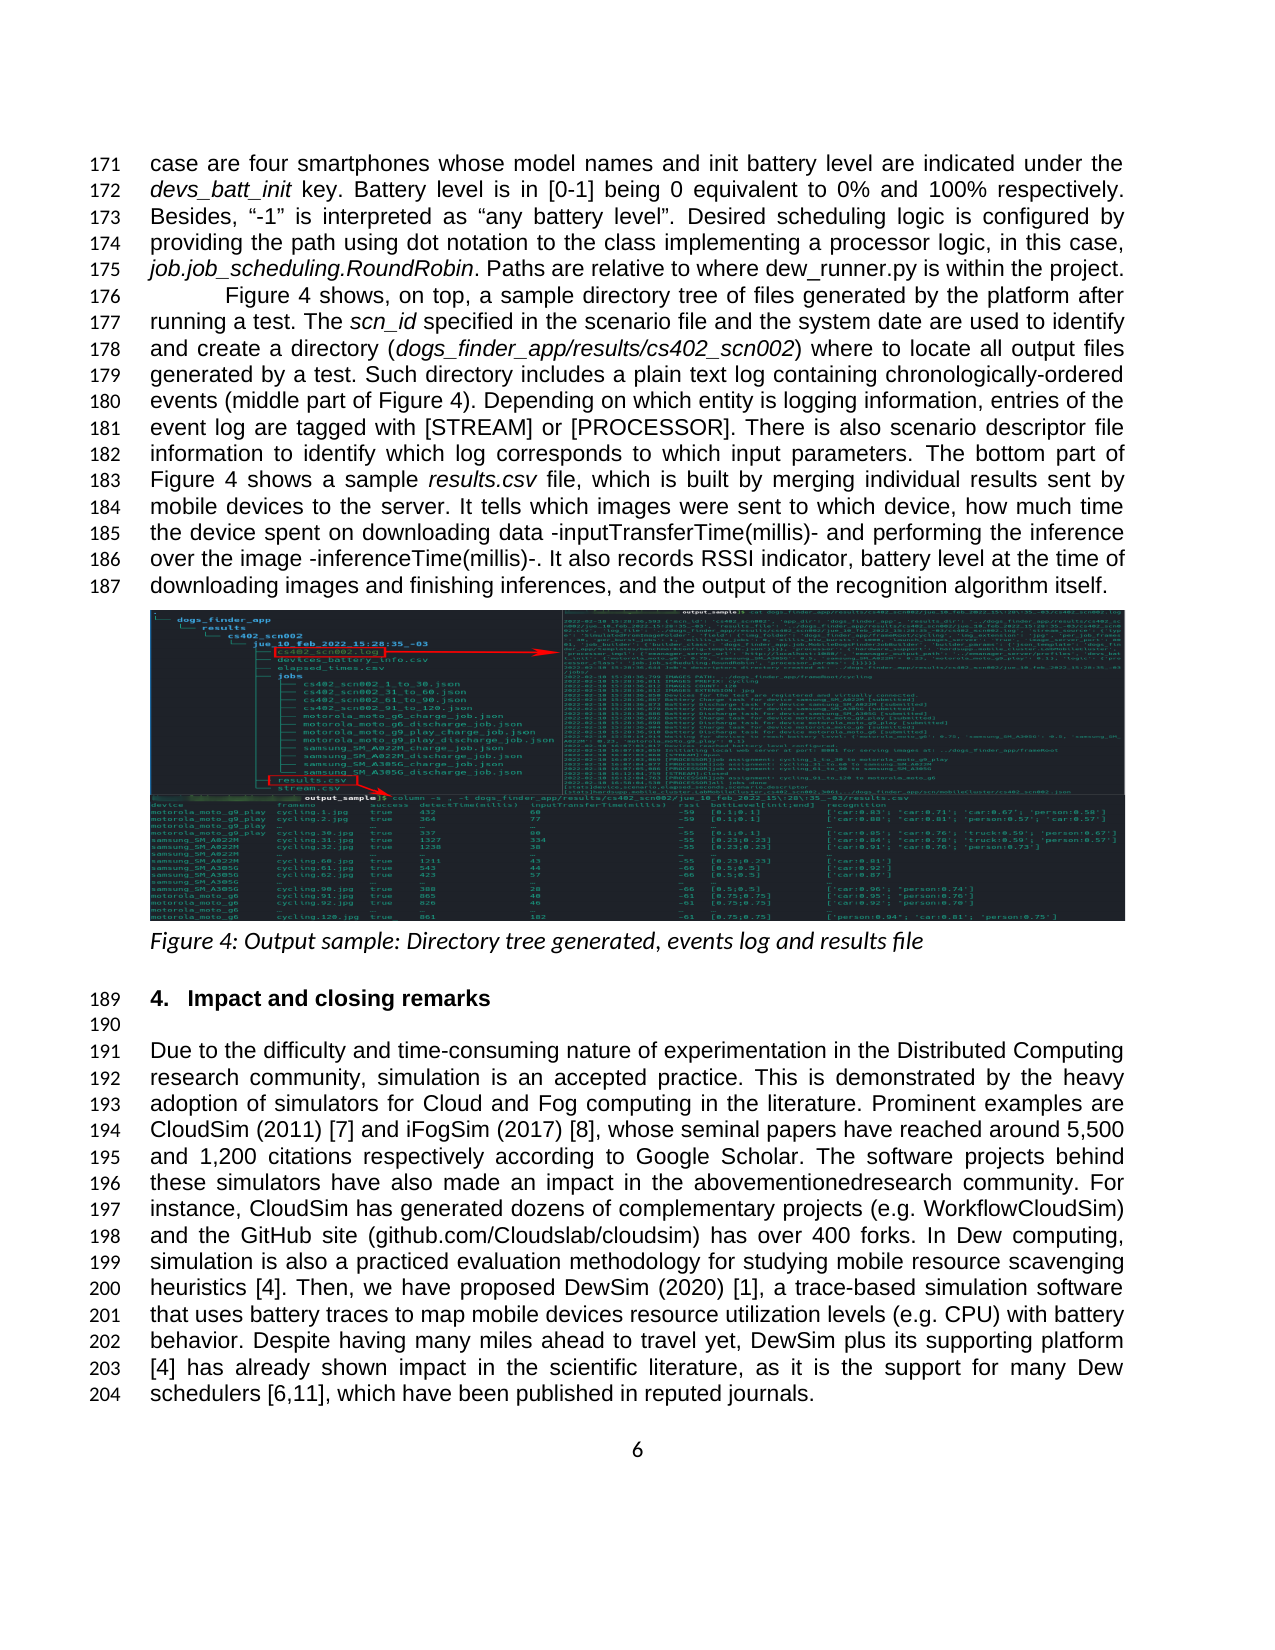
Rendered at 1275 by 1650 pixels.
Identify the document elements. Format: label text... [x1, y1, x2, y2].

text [150, 150, 1125, 282]
text Due to the difficulty and time-consuming nature of experimentation in the Distributed Computing research community, simulation is an accepted practice. This is demonstrated by the heavy adoption of simulators for Cloud and Fog computing in the literature. Prominent examples are CloudSim (2011) [7] and iFogSim (2017) [8], whose seminal papers have reached around 5,500 and 1,200 citations respectively according to Google Scholar. The software projects behind these simulators have also made an impact in the abovementionedresearch community. For instance, CloudSim has generated dozens of complementary projects (e.g. WorkflowCloudSim) and the GitHub site (github.com/Cloudslab/cloudsim) has over 400 forks. In Dew computing, simulation is also a practiced evaluation methodology for studying mobile resource scavenging heuristics [4]. Then, we have proposed DewSim (2020) [1], a trace-based simulation software that uses battery traces to map mobile devices resource utilization levels (e.g. CPU) with battery behavior. Despite having many miles ahead to travel yet, DewSim plus its supporting platform [4] has already shown impact in the scientific literature, as it is the support for many Dew schedulers [6,11], which have been published in reputed journals. [150, 1037, 1125, 1406]
text Figure 4 shows, on top, a sample directory tree of files generated by the platform after running a test. The scn_id specified in the scenario file and the system date are used to identify and create a directory (dogs_finder_app/results/cs402_scn002) where to locate all output files generated by a test. Such directory includes a plain text log containing chronologically-ordered events (middle part of Figure 4). Depending on which entity is logging information, entries of the event log are tagged with [STREAM] or [PROCESSOR]. There is also scenario descriptor file information to identify which log corresponds to which input parameters. The bottom part of Figure 4 shows a sample results.csv file, which is built by merging individual results sent by mobile devices to the server. It tells which images were sent to which device, how much time the device spent on downloading data -inputTransferTime(millis)- and performing the inference over the image -inferenceTime(millis)-. It also records RSSI indicator, battery level at the time of downloading images and finishing inferences, and the output of the recognition algorithm itself. [150, 282, 1125, 598]
picture [150, 610, 1126, 921]
list Impact and closing remarks [150, 984, 1125, 1011]
